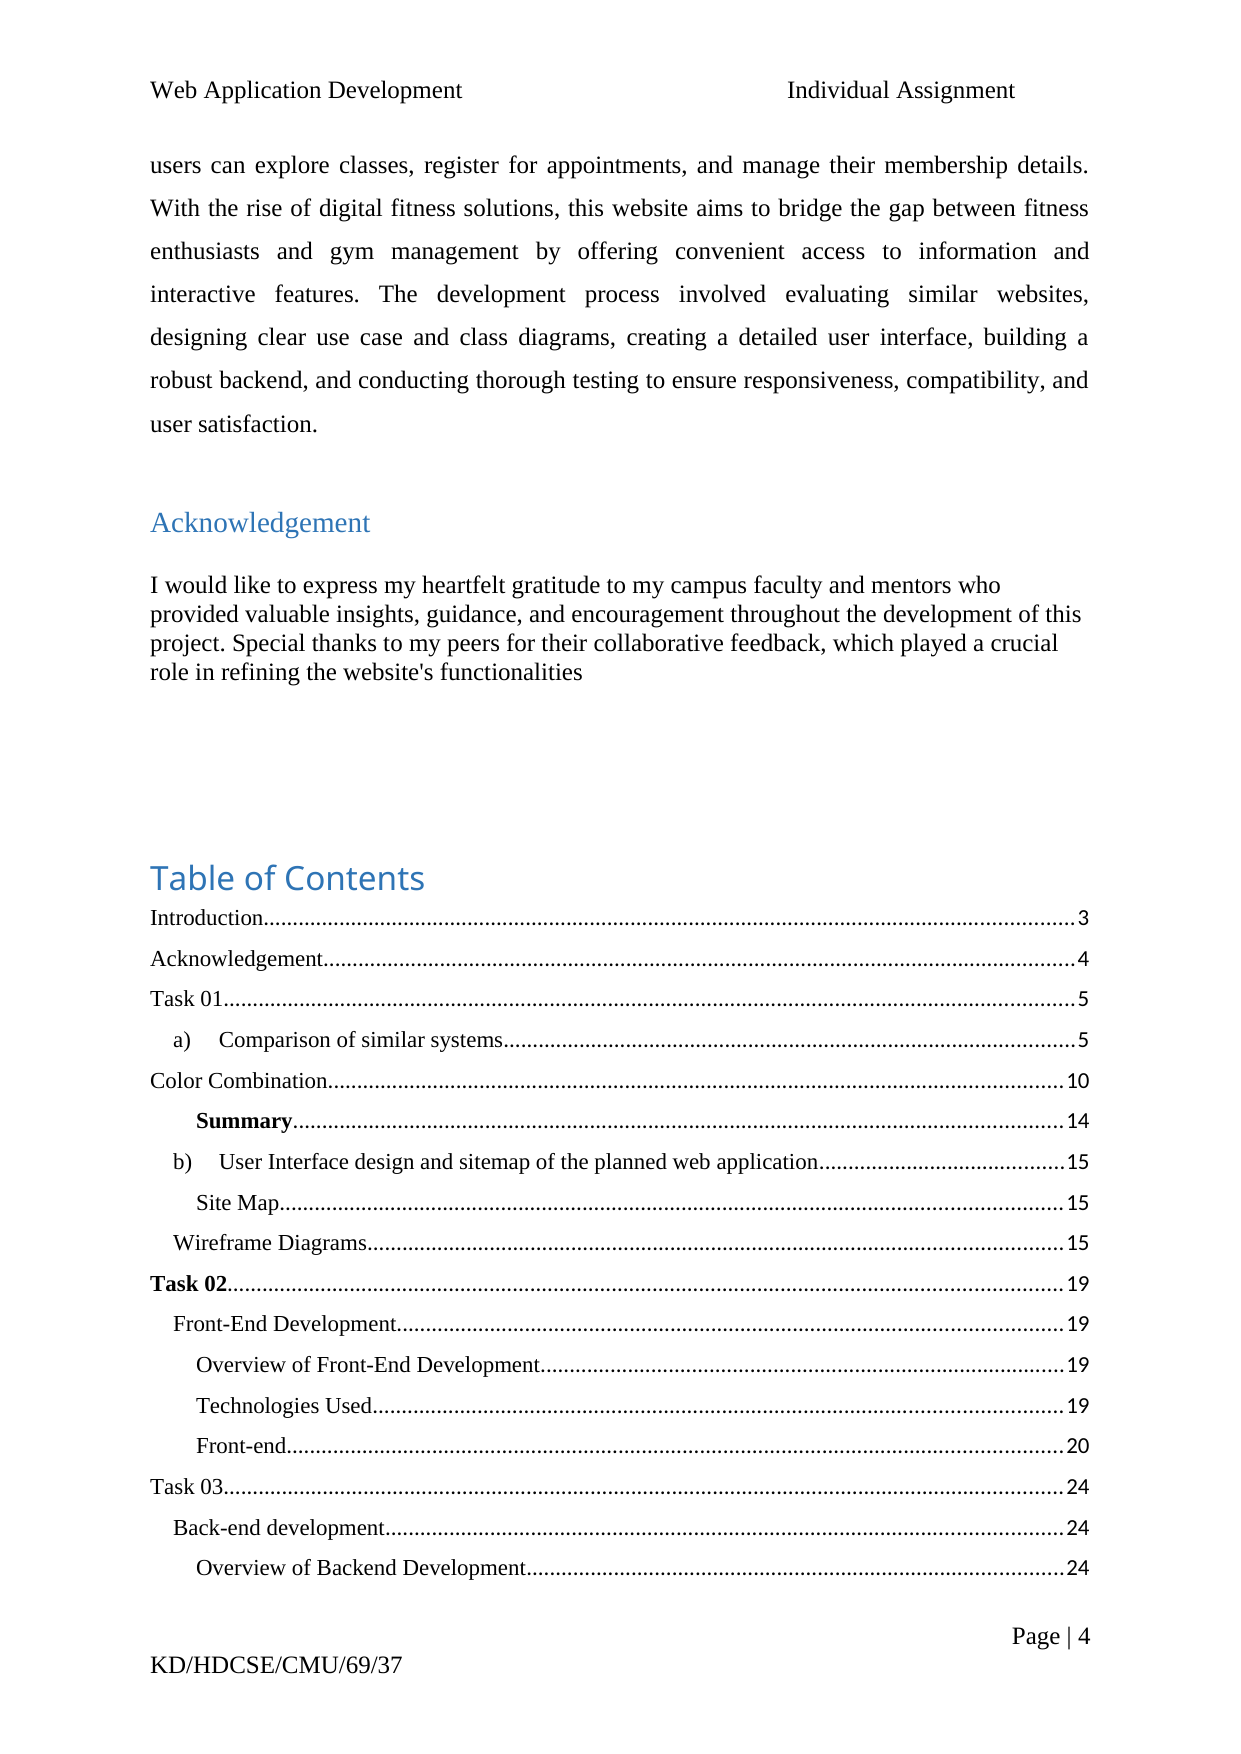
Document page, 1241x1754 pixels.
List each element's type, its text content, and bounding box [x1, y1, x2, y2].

text I would like to express my heartfelt gratitude to my campus faculty and mentors who provided valuable insights, guidance, and encouragement throughout the development of this project. Special thanks to my peers for their collaborative feedback, which played a crucial role in refining the website's functionalities [150, 571, 1090, 686]
subtitle Acknowledgement [150, 506, 1090, 539]
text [150, 150, 1090, 437]
